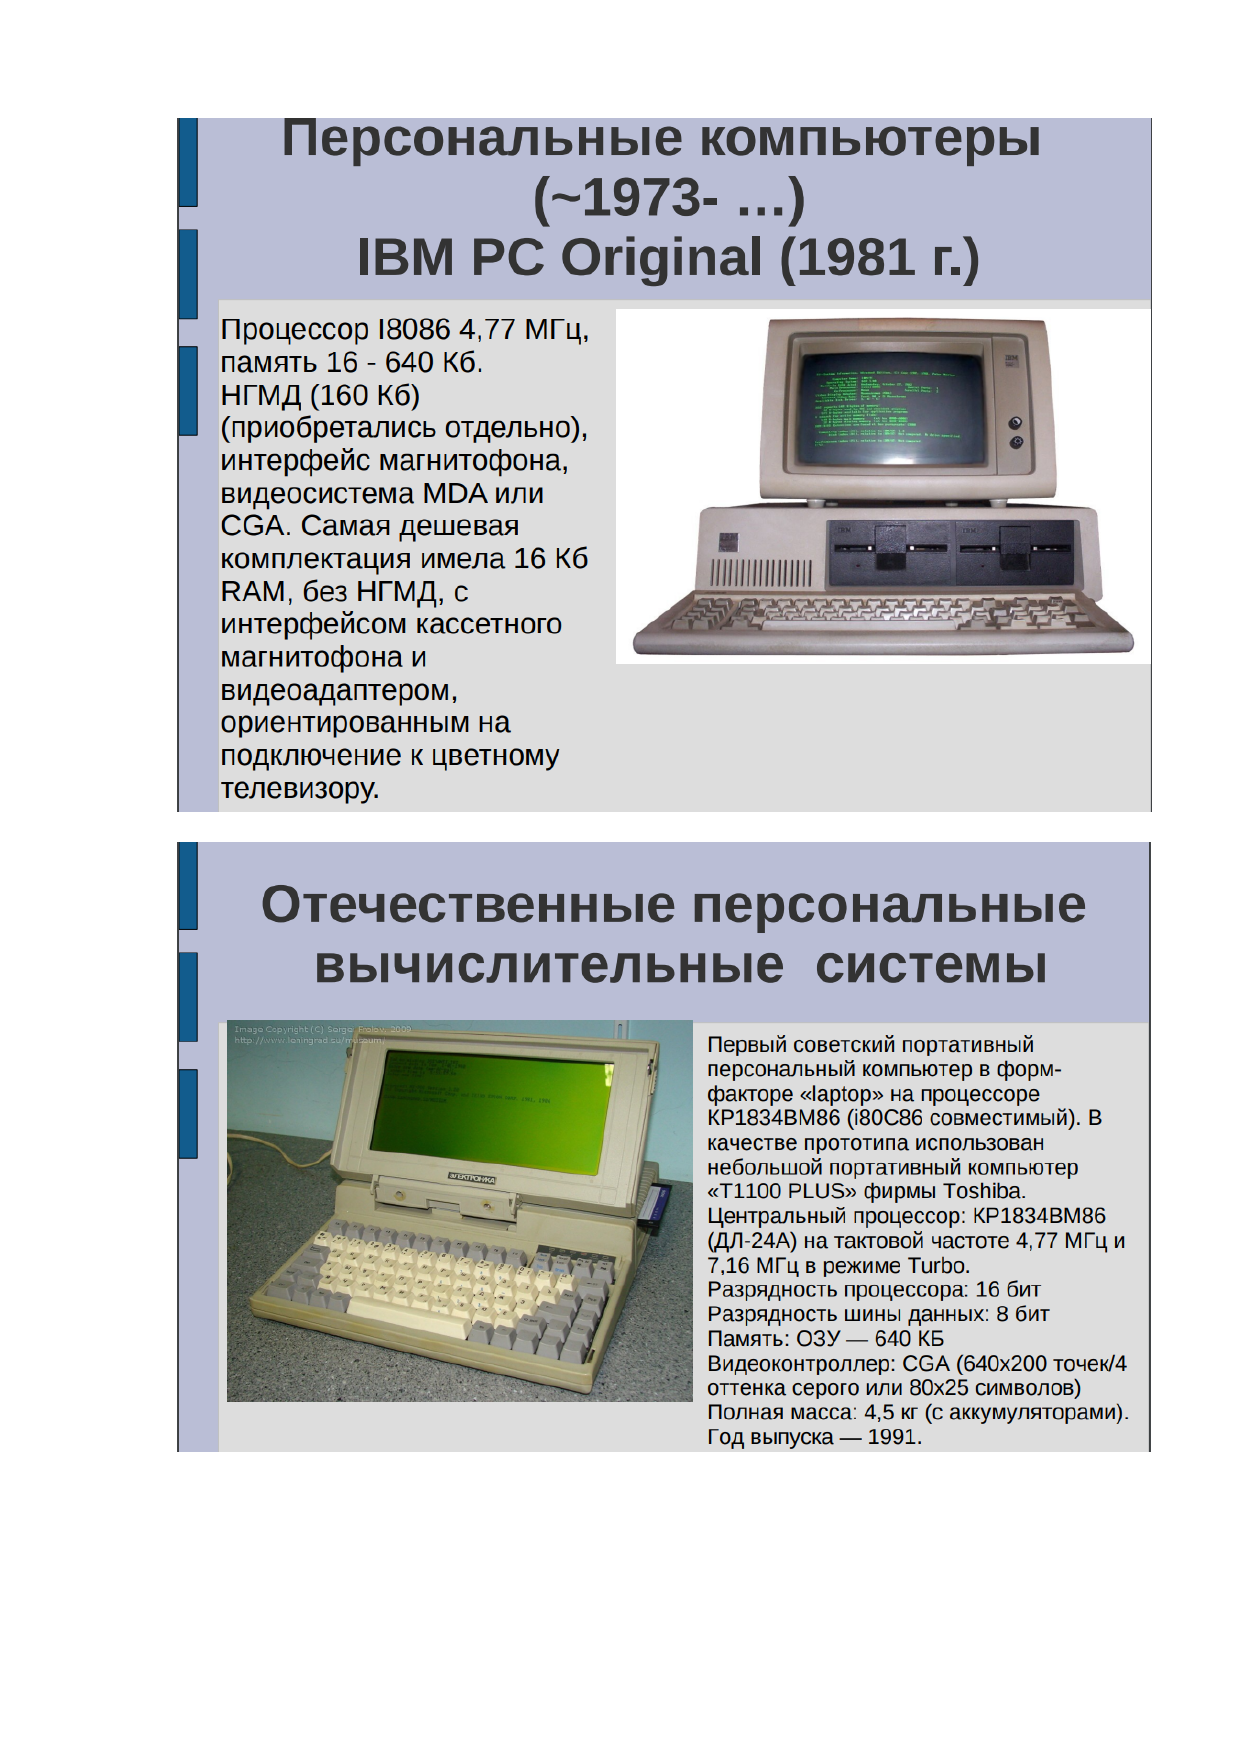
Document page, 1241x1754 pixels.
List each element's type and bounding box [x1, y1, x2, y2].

picture [177, 118, 1152, 812]
picture [177, 842, 1151, 1452]
